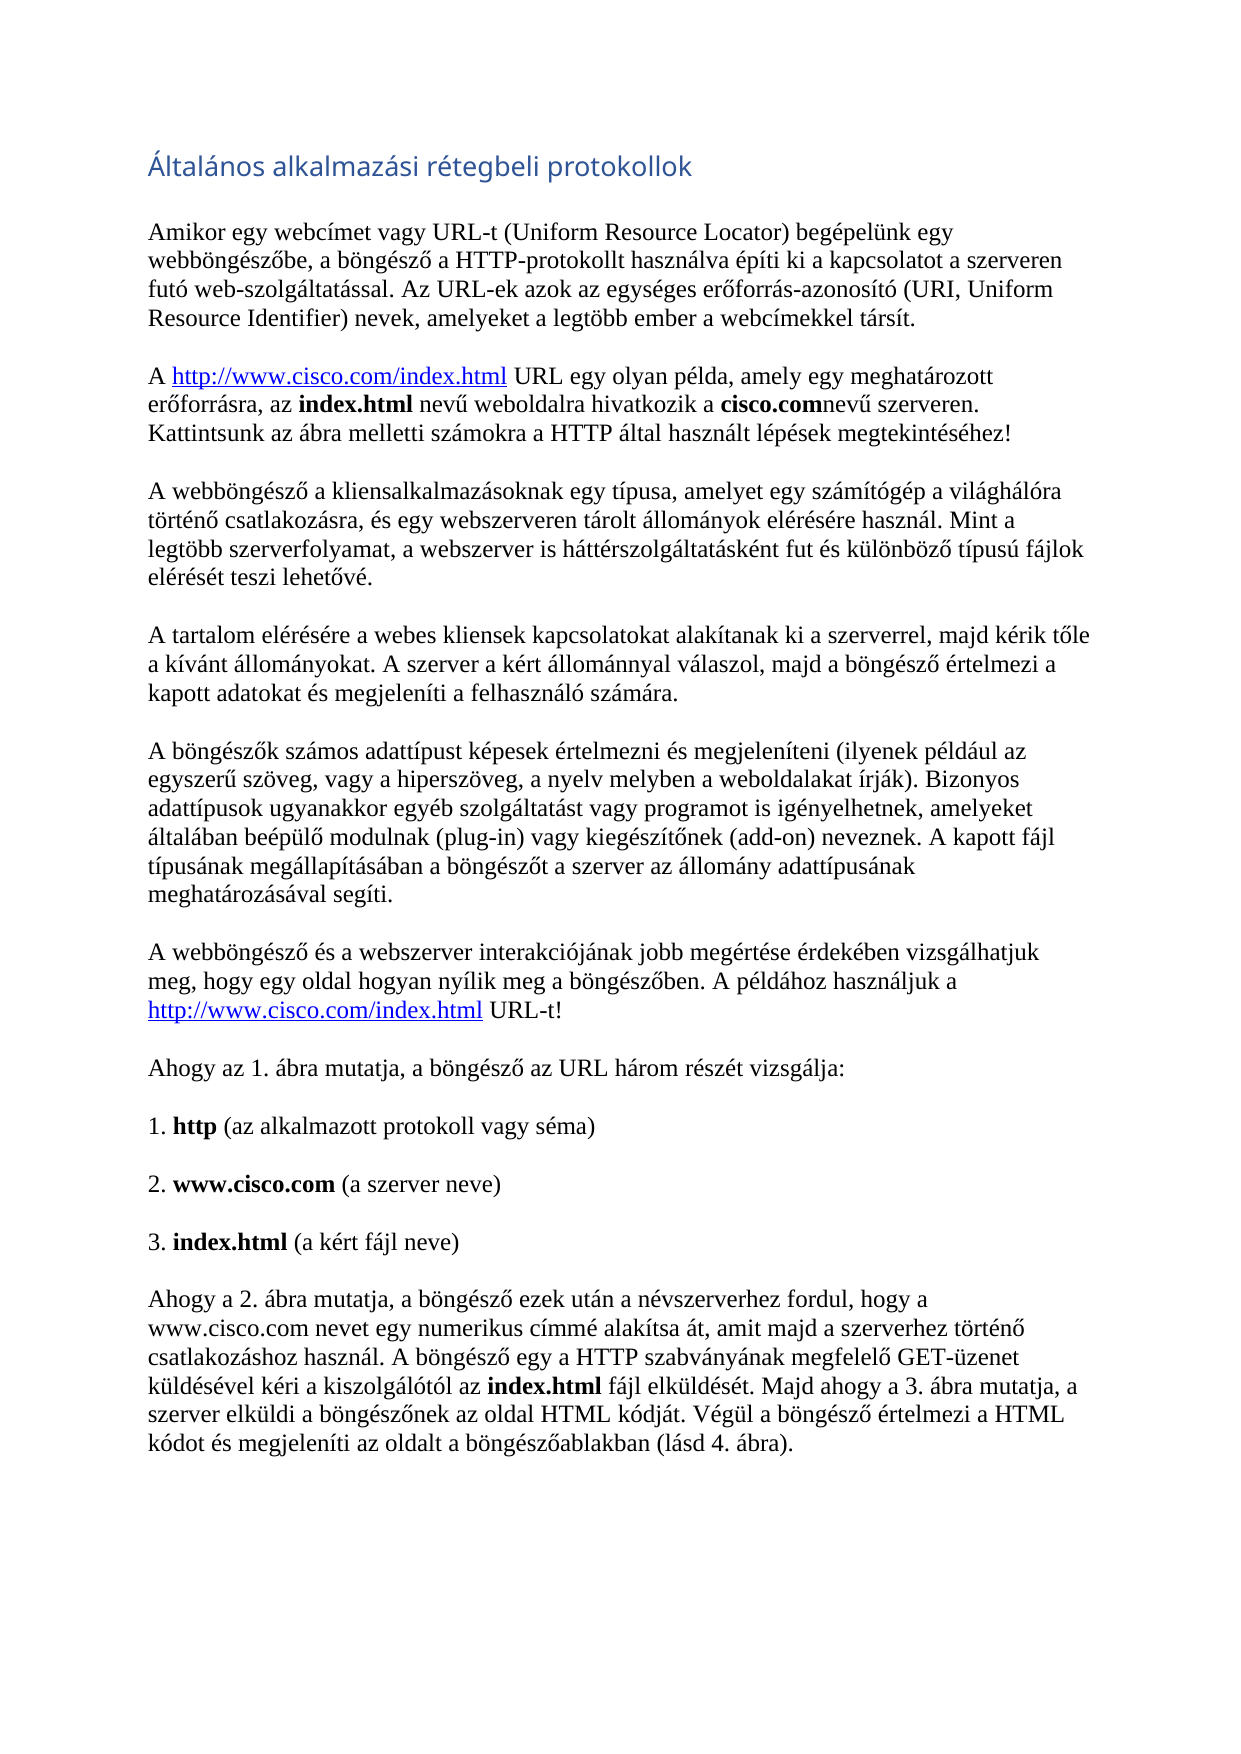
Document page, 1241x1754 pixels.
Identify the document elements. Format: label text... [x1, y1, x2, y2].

text Ahogy a 2. ábra mutatja, a böngésző ezek után a névszerverhez fordul, hogy a www.cisco.com nevet egy numerikus címmé alakítsa át, amit majd a szerverhez történő csatlakozáshoz használ. A böngésző egy a HTTP szabványának megfelelő GET-üzenet küldésével kéri a kiszolgálótól az index.html fájl elküldését. Majd ahogy a 3. ábra mutatja, a szerver elküldi a böngészőnek az oldal HTML kódját. Végül a böngésző értelmezi a HTML kódot és megjeleníti az oldalt a böngészőablakban (lásd 4. ábra). [148, 1284, 1093, 1457]
text A http://www.cisco.com/index.html URL egy olyan példa, amely egy meghatározott erőforrásra, az index.html nevű weboldalra hivatkozik a cisco.comnevű szerveren. Kattintsunk az ábra melletti számokra a HTTP által használt lépések megtekintéséhez! [148, 361, 1093, 447]
text A webböngésző és a webszerver interakciójának jobb megértése érdekében vizsgálhatjuk meg, hogy egy oldal hogyan nyílik meg a böngészőben. A példához használjuk a http://www.cisco.com/index.html URL-t! [148, 937, 1093, 1024]
text A webböngésző a kliensalkalmazásoknak egy típusa, amelyet egy számítógép a világhálóra történő csatlakozásra, és egy webszerveren tárolt állományok elérésére használ. Mint a legtöbb szerverfolyamat, a webszerver is háttérszolgáltatásként fut és különböző típusú fájlok elérését teszi lehetővé. [148, 476, 1093, 591]
text 3. index.html (a kért fájl neve) [148, 1227, 1093, 1255]
subtitle Általános alkalmazási rétegbeli protokollok [148, 148, 1093, 184]
text A tartalom elérésére a webes kliensek kapcsolatokat alakítanak ki a szerverrel, majd kérik tőle a kívánt állományokat. A szerver a kért állománnyal válaszol, majd a böngésző értelmezi a kapott adatokat és megjeleníti a felhasználó számára. [148, 620, 1093, 707]
text A böngészők számos adattípust képesek értelmezni és megjeleníteni (ilyenek például az egyszerű szöveg, vagy a hiperszöveg, a nyelv melyben a weboldalakat írják). Bizonyos adattípusok ugyanakkor egyéb szolgáltatást vagy programot is igényelhetnek, amelyeket általában beépülő modulnak (plug-in) vagy kiegészítőnek (add-on) neveznek. A kapott fájl típusának megállapításában a böngészőt a szerver az állomány adattípusának meghatározásával segíti. [148, 736, 1093, 908]
text 1. http (az alkalmazott protokoll vagy séma) [148, 1111, 1093, 1139]
text Amikor egy webcímet vagy URL-t (Uniform Resource Locator) begépelünk egy webböngészőbe, a böngésző a HTTP-protokollt használva építi ki a kapcsolatot a szerveren futó web-szolgáltatással. Az URL-ek azok az egységes erőforrás-azonosító (URI, Uniform Resource Identifier) nevek, amelyeket a legtöbb ember a webcímekkel társít. [148, 217, 1093, 332]
text Ahogy az 1. ábra mutatja, a böngésző az URL három részét vizsgálja: [148, 1053, 1093, 1082]
text 2. www.cisco.com (a szerver neve) [148, 1169, 1093, 1197]
